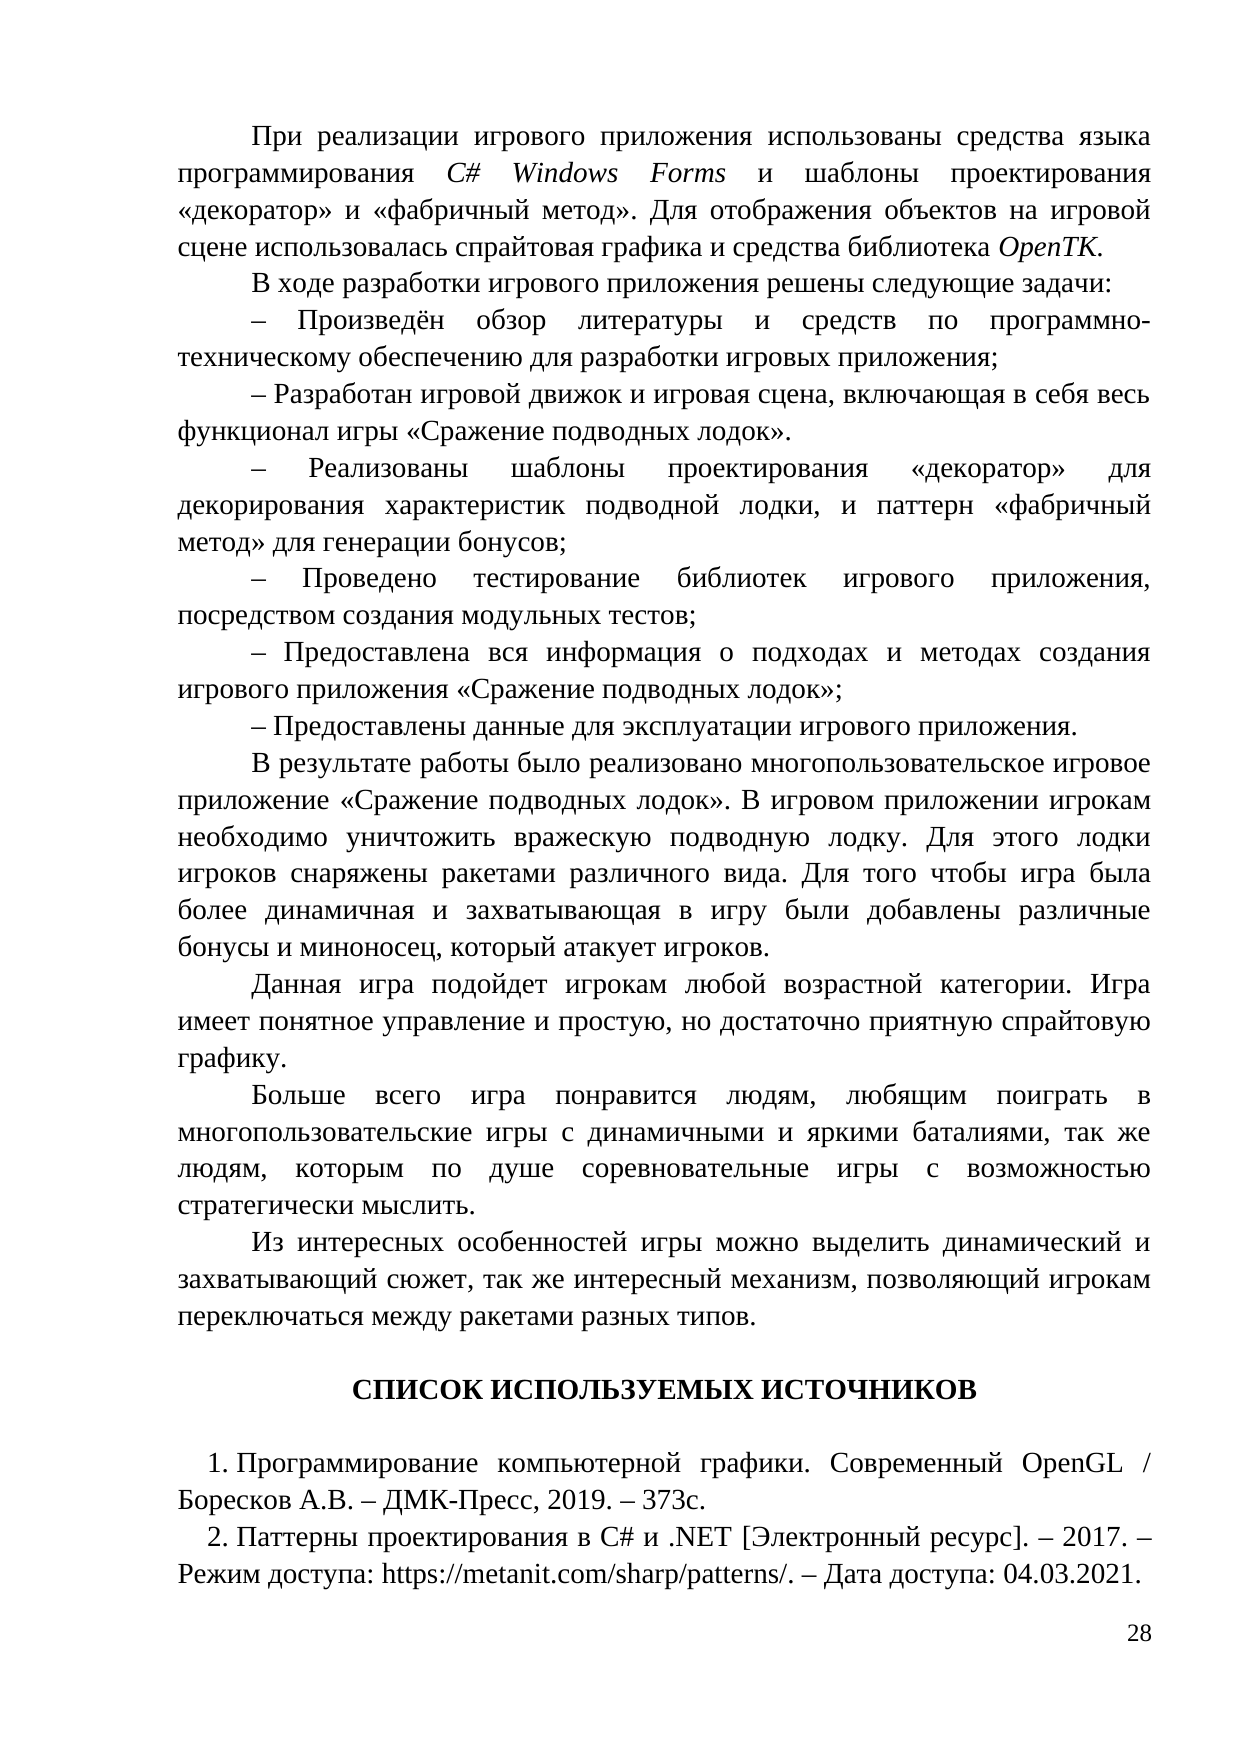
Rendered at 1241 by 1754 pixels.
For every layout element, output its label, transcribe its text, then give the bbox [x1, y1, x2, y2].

text Программирование компьютерной графики. Современный OpenGL / Боресков А.В. – ДМК-Пресс, 2019. – 373с. [177, 1446, 1152, 1516]
text Данная игра подойдет игрокам любой возрастной категории. Игра имеет понятное управление и простую, но достаточно приятную спрайтовую графику. [177, 966, 1152, 1073]
list В ходе разработки игрового приложения решены следующие задачи: [177, 266, 1152, 299]
list Из интересных особенностей игры можно выделить динамический и захватывающий сюжет, так же интересный механизм, позволяющий игрокам переключаться между ракетами разных типов. [177, 1224, 1152, 1332]
list – Произведён обзор литературы и средств по программно-техническому обеспечению для разработки игровых приложения; [177, 302, 1152, 373]
text Паттерны проектирования в C# и .NET [Электронный ресурс]. – 2017. – Режим доступа: https://metanit.com/sharp/patterns/. – Дата доступа: 04.03.2021. [177, 1519, 1152, 1590]
text В результате работы было реализовано многопользовательское игровое приложение «Сражение подводных лодок». В игровом приложении игрокам необходимо уничтожить вражескую подводную лодку. Для этого лодки игроков снаряжены ракетами различного вида. Для того чтобы игра была более динамичная и захватывающая в игру были добавлены различные бонусы и миноносец, который атакует игроков. [177, 745, 1152, 963]
list При реализации игрового приложения использованы средства языка программирования C# Windows Forms и шаблоны проектирования «декоратор» и «фабричный метод». Для отображения объектов на игровой сцене использовалась спрайтовая графика и средства библиотека OpenTK. [177, 118, 1152, 262]
text – Предоставлена вся информация о подходах и методах создания игрового приложения «Сражение подводных лодок»; [177, 634, 1152, 705]
text – Разработан игровой движок и игровая сцена, включающая в себя весь функционал игры «Сражение подводных лодок». [177, 376, 1152, 447]
text Больше всего игра понравится людям, любящим поиграть в многопользовательские игры с динамичными и яркими баталиями, так же людям, которым по душе соревновательные игры с возможностью стратегически мыслить. [177, 1077, 1152, 1221]
text – Реализованы шаблоны проектирования «декоратор» для декорирования характеристик подводной лодки, и паттерн «фабричный метод» для генерации бонусов; [177, 450, 1152, 557]
list СПИСОК ИСПОЛЬЗУЕМЫХ ИСТОЧНИКОВ [177, 1372, 1152, 1405]
text – Проведено тестирование библиотек игрового приложения, посредством создания модульных тестов; [177, 561, 1152, 631]
text – Предоставлены данные для эксплуатации игрового приложения. [177, 708, 1152, 742]
